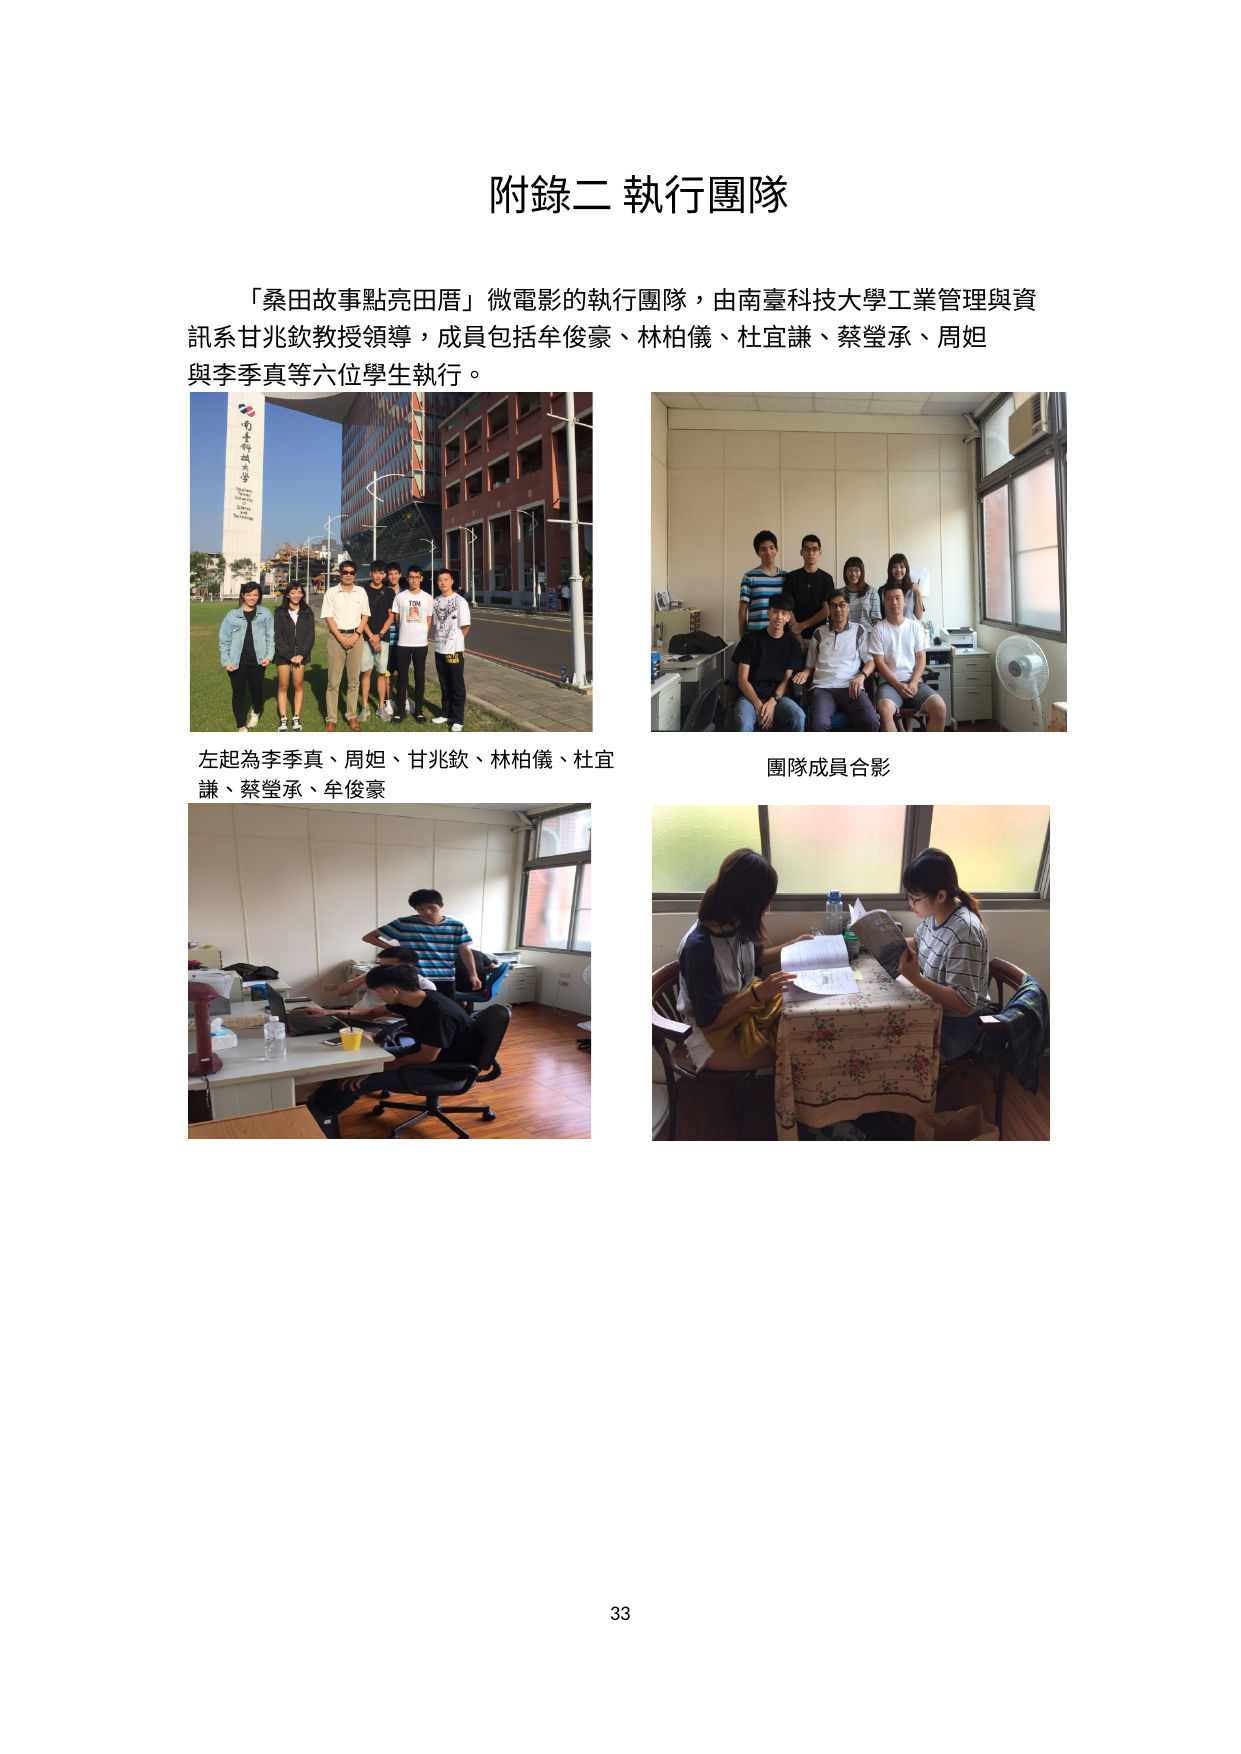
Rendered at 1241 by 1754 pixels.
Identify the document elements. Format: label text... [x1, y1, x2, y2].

picture [652, 805, 1050, 1141]
text 附錄二 執行團隊 [187, 162, 1053, 223]
picture [650, 392, 1067, 732]
table_header [651, 392, 1114, 743]
picture [188, 803, 592, 1139]
picture [189, 392, 593, 732]
table_cell [651, 803, 1114, 1140]
text 與李季真等六位學生執行。 [187, 354, 1053, 392]
table_cell 左起為李季真、周妲、甘兆欽、林柏儀、杜宜謙、蔡瑩承、牟俊豪 [188, 743, 651, 803]
table_cell [188, 803, 651, 1140]
table_cell 團隊成員合影 [651, 743, 1114, 803]
text 「桑田故事點亮田厝」微電影的執行團隊，由南臺科技大學工業管理與資訊系甘兆欽教授領導，成員包括牟俊豪、林柏儀、杜宜謙、蔡瑩承、周妲 [187, 279, 1053, 354]
table_header [188, 392, 651, 743]
